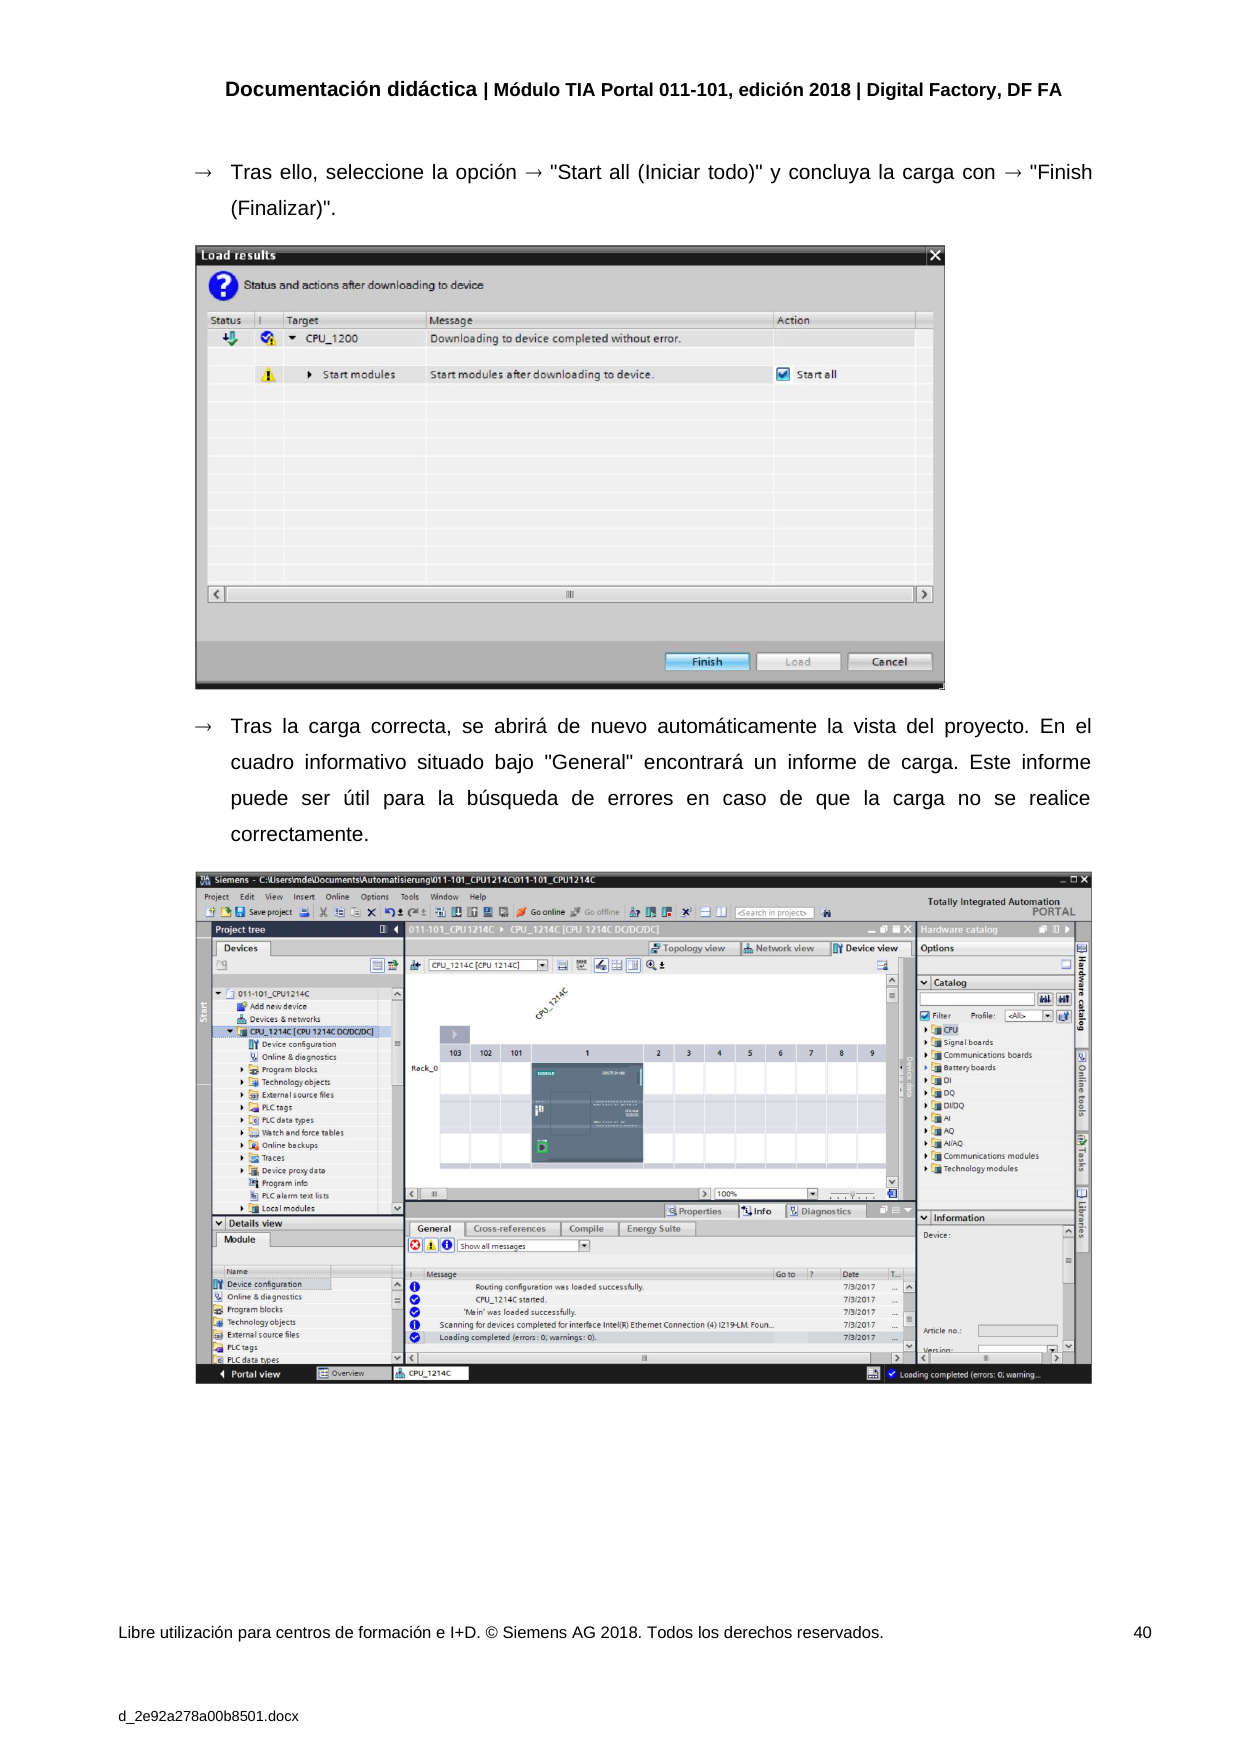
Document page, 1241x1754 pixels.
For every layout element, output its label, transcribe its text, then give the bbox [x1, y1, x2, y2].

picture [194, 870, 1093, 1385]
picture [194, 244, 945, 690]
text Tras ello, seleccione la opción "Start all (Iniciar todo)" y concluya la carga con "Finish (Finalizar)". [195, 160, 1092, 220]
text Tras la carga correcta, se abrirá de nuevo automáticamente la vista del proyecto. En el cuadro informativo situado bajo "General" encontrará un informe de carga. Este informe puede ser útil para la búsqueda de errores en caso de que la carga no se realice correctamente. [195, 714, 1092, 846]
